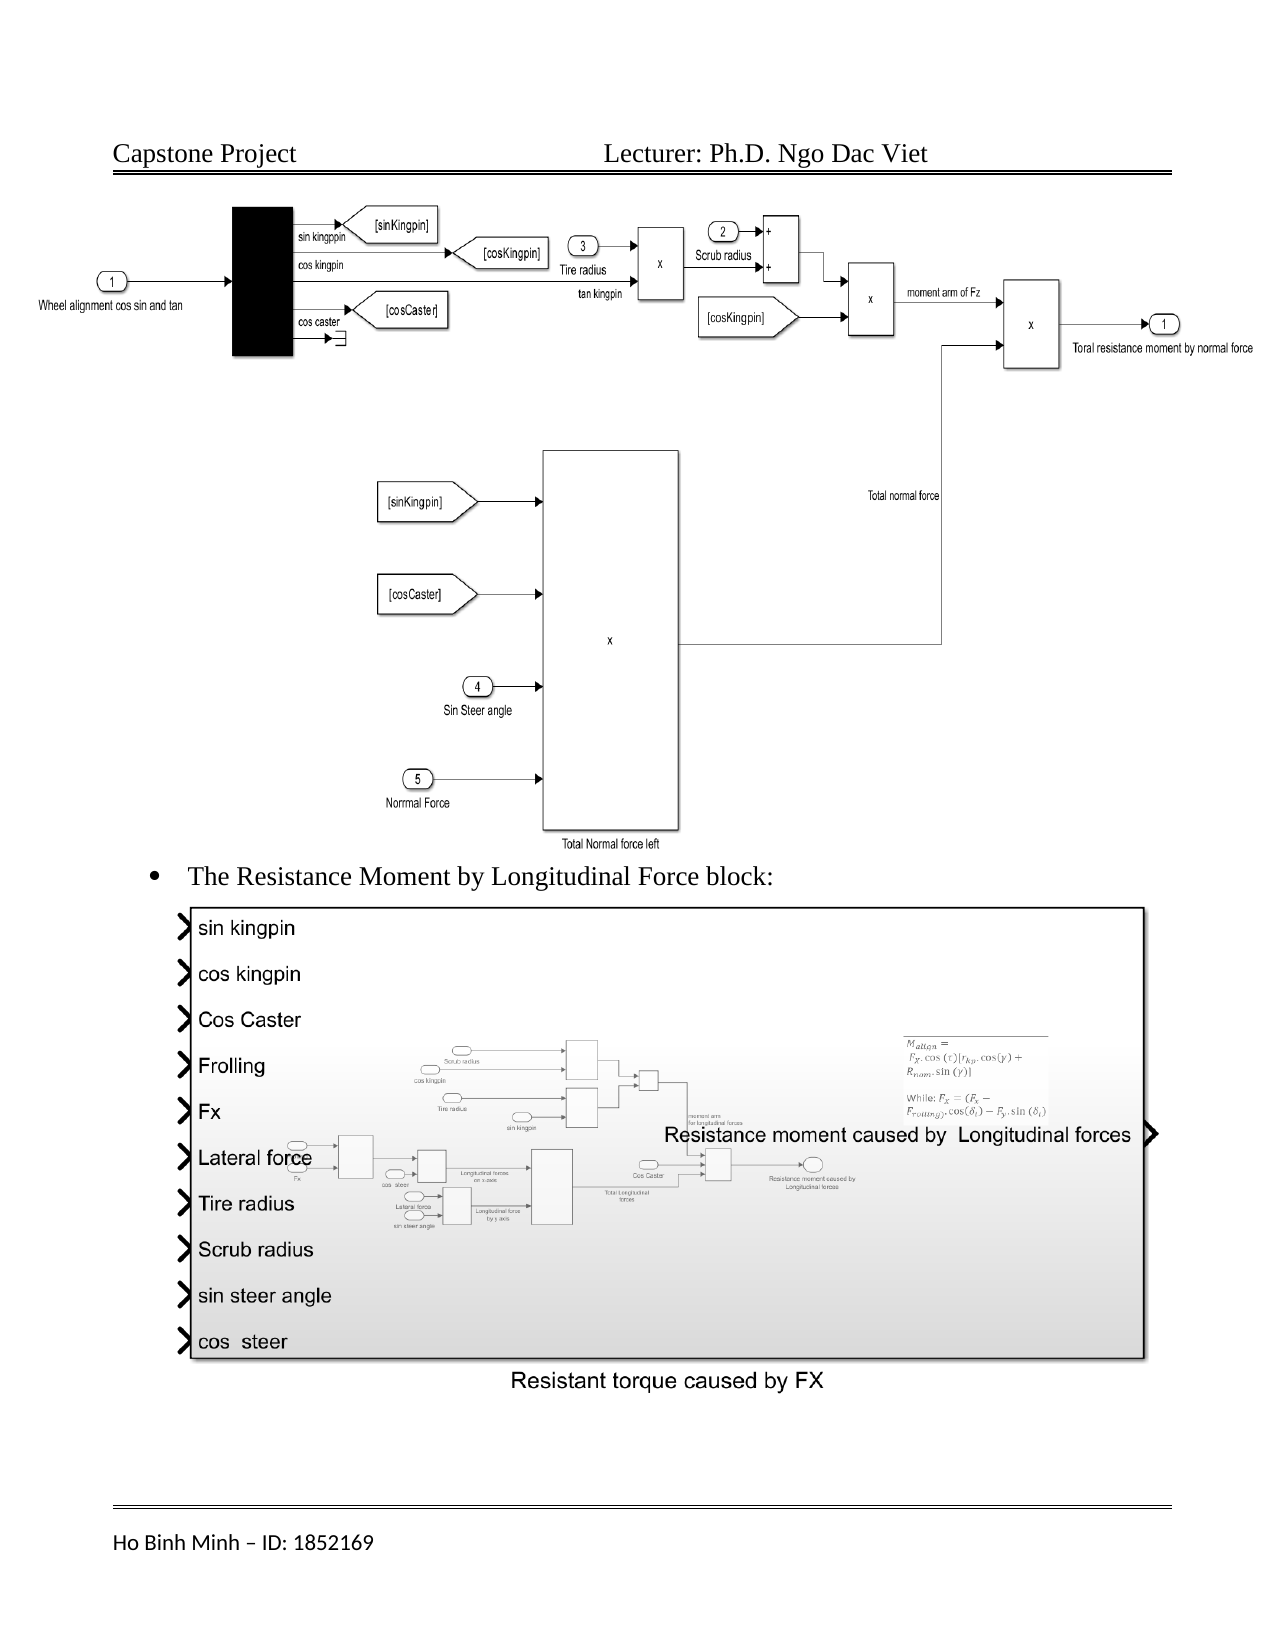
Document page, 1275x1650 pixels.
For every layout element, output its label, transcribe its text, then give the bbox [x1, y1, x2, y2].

picture [28, 193, 1262, 858]
list The Resistance Moment by Longitudinal Force block: [150, 860, 1172, 891]
picture [131, 893, 1191, 1401]
